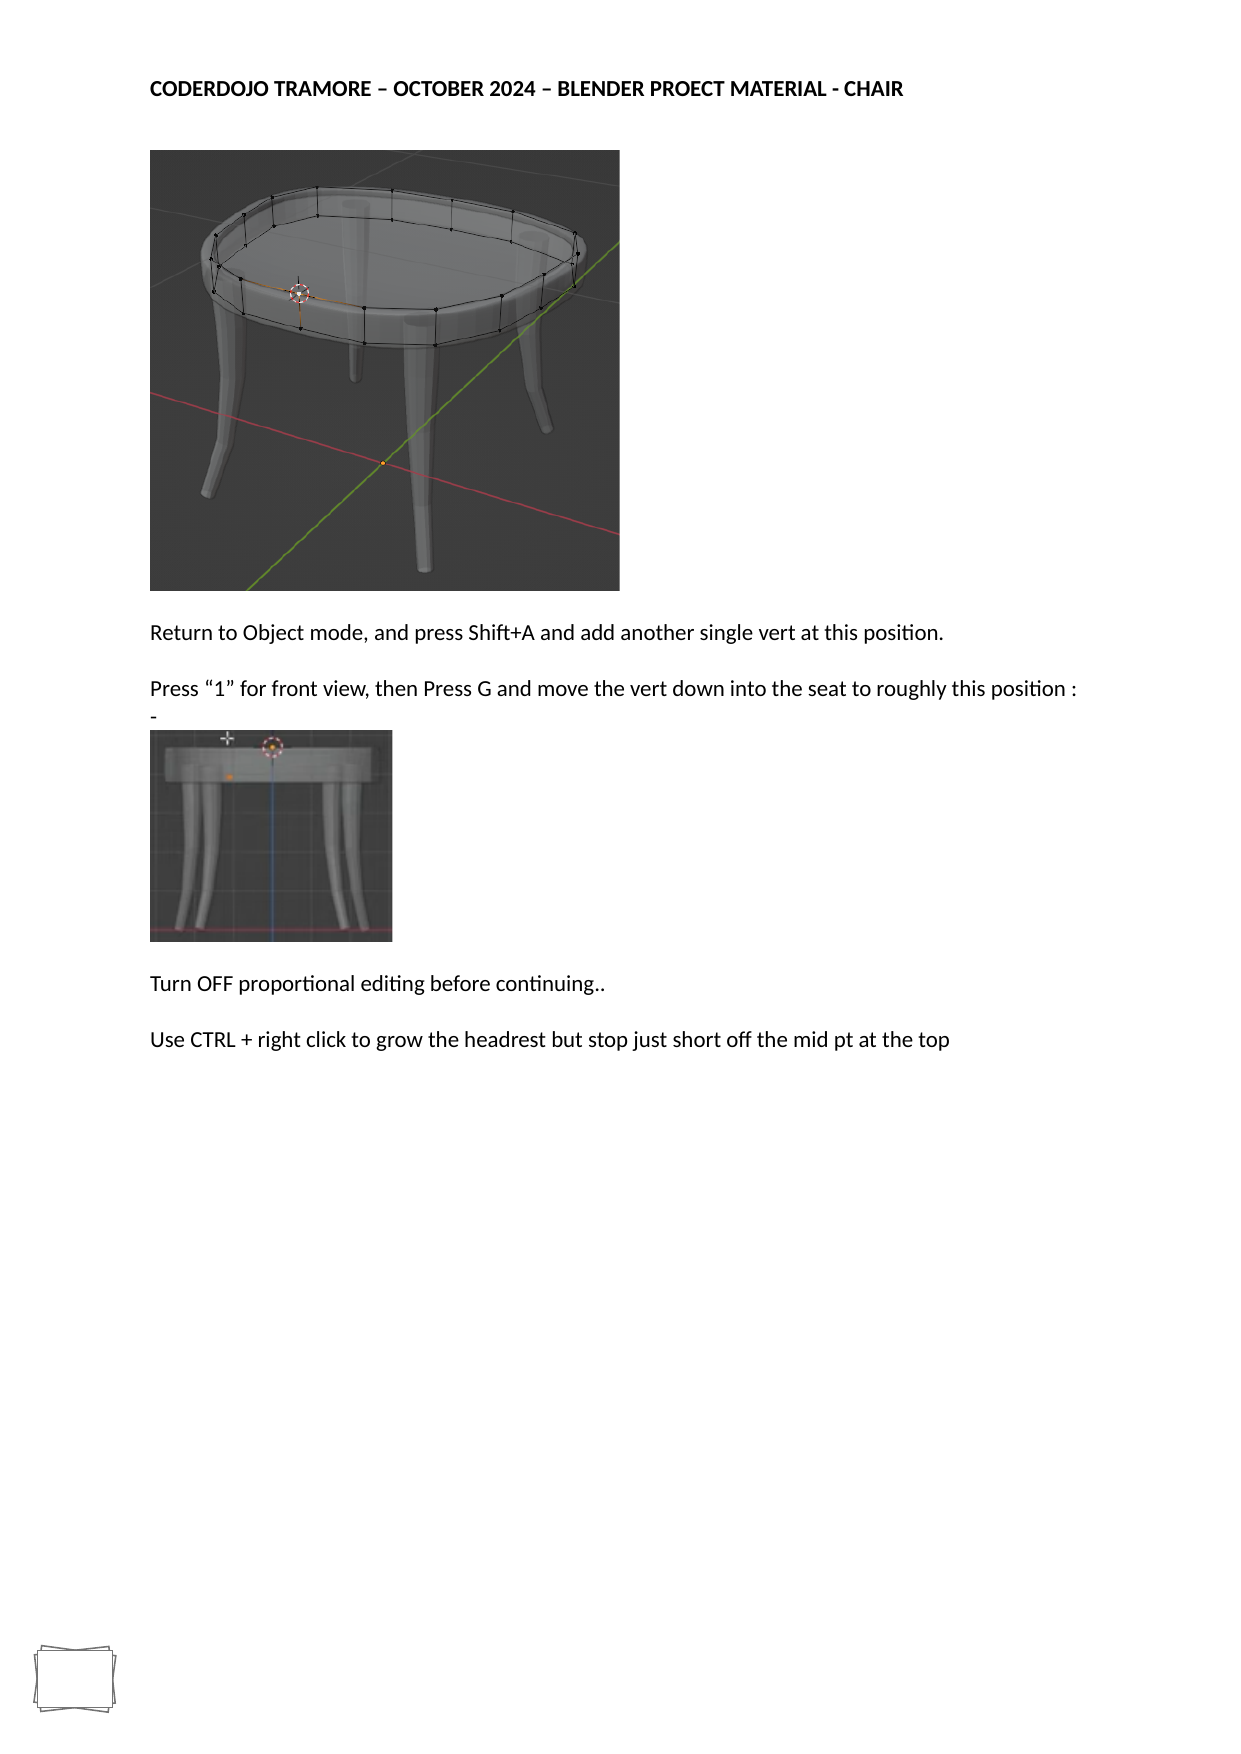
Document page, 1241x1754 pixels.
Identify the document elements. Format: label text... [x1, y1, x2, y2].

picture [150, 730, 393, 942]
picture [150, 150, 620, 591]
text Use CTRL + right click to grow the headrest but stop just short off the mid pt at the top [150, 1025, 1090, 1053]
text Turn OFF proportional editing before continuing.. [150, 969, 1090, 997]
text Press “1” for front view, then Press G and move the vert down into the seat to roughly this position : - [150, 674, 1090, 730]
text Return to Object mode, and press Shift+A and add another single vert at this position. [150, 618, 1090, 646]
